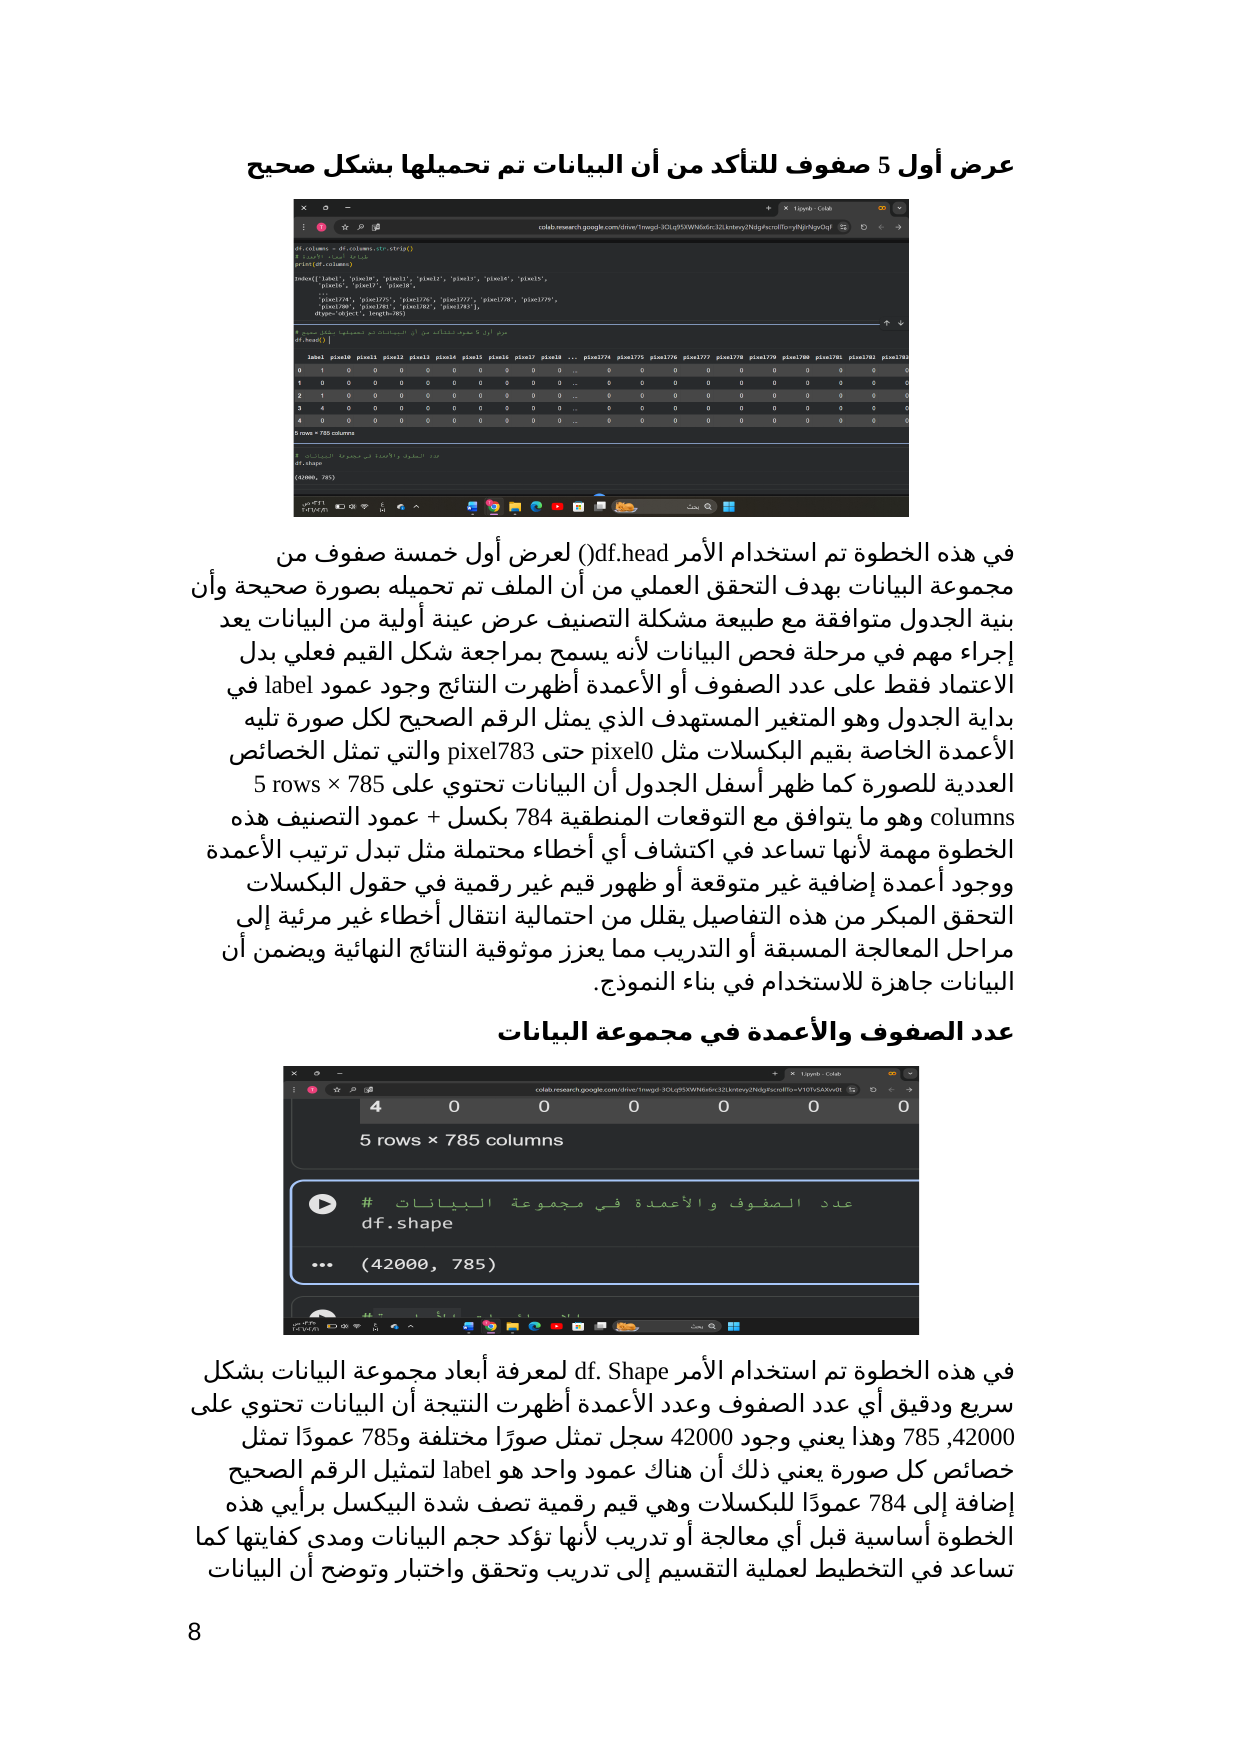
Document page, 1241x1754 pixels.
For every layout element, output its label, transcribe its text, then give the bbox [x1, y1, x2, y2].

text في هذه الخطوة تم استخدام الأمر df.head() لعرض أول خمسة صفوف من مجموعة البيانات بهدف التحقق العملي من أن الملف تم تحميله بصورة صحيحة وأن بنية الجدول متوافقة مع طبيعة مشكلة التصنيف عرض عينة أولية من البيانات يعد إجراء مهم في مرحلة فحص البيانات لأنه يسمح بمراجعة شكل القيم فعلي بدل الاعتماد فقط على عدد الصفوف أو الأعمدة أظهرت النتائج وجود عمود label في بداية الجدول وهو المتغير المستهدف الذي يمثل الرقم الصحيح لكل صورة تليه الأعمدة الخاصة بقيم البكسلات مثل pixel0 حتى pixel783 والتي تمثل الخصائص العددية للصورة كما ظهر أسفل الجدول أن البيانات تحتوي على ‎5 rows × 785 columns‎ وهو ما يتوافق مع التوقعات المنطقية 784 بكسل + عمود التصنيف هذه الخطوة مهمة لأنها تساعد في اكتشاف أي أخطاء محتملة مثل تبدل ترتيب الأعمدة ووجود أعمدة إضافية غير متوقعة أو ظهور قيم غير رقمية في حقول البكسلات التحقق المبكر من هذه التفاصيل يقلل من احتمالية انتقال أخطاء غير مرئية إلى مراحل المعالجة المسبقة أو التدريب مما يعزز موثوقية النتائج النهائية ويضمن أن البيانات جاهزة للاستخدام في بناء النموذج. [187, 538, 1015, 996]
text عدد الصفوف والأعمدة في مجموعة البيانات [187, 1017, 1015, 1046]
picture [283, 1066, 920, 1335]
picture [293, 199, 909, 517]
text عرض أول 5 صفوف للتأكد من أن البيانات تم تحميلها بشكل صحيح [187, 150, 1015, 179]
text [187, 1356, 1015, 1583]
